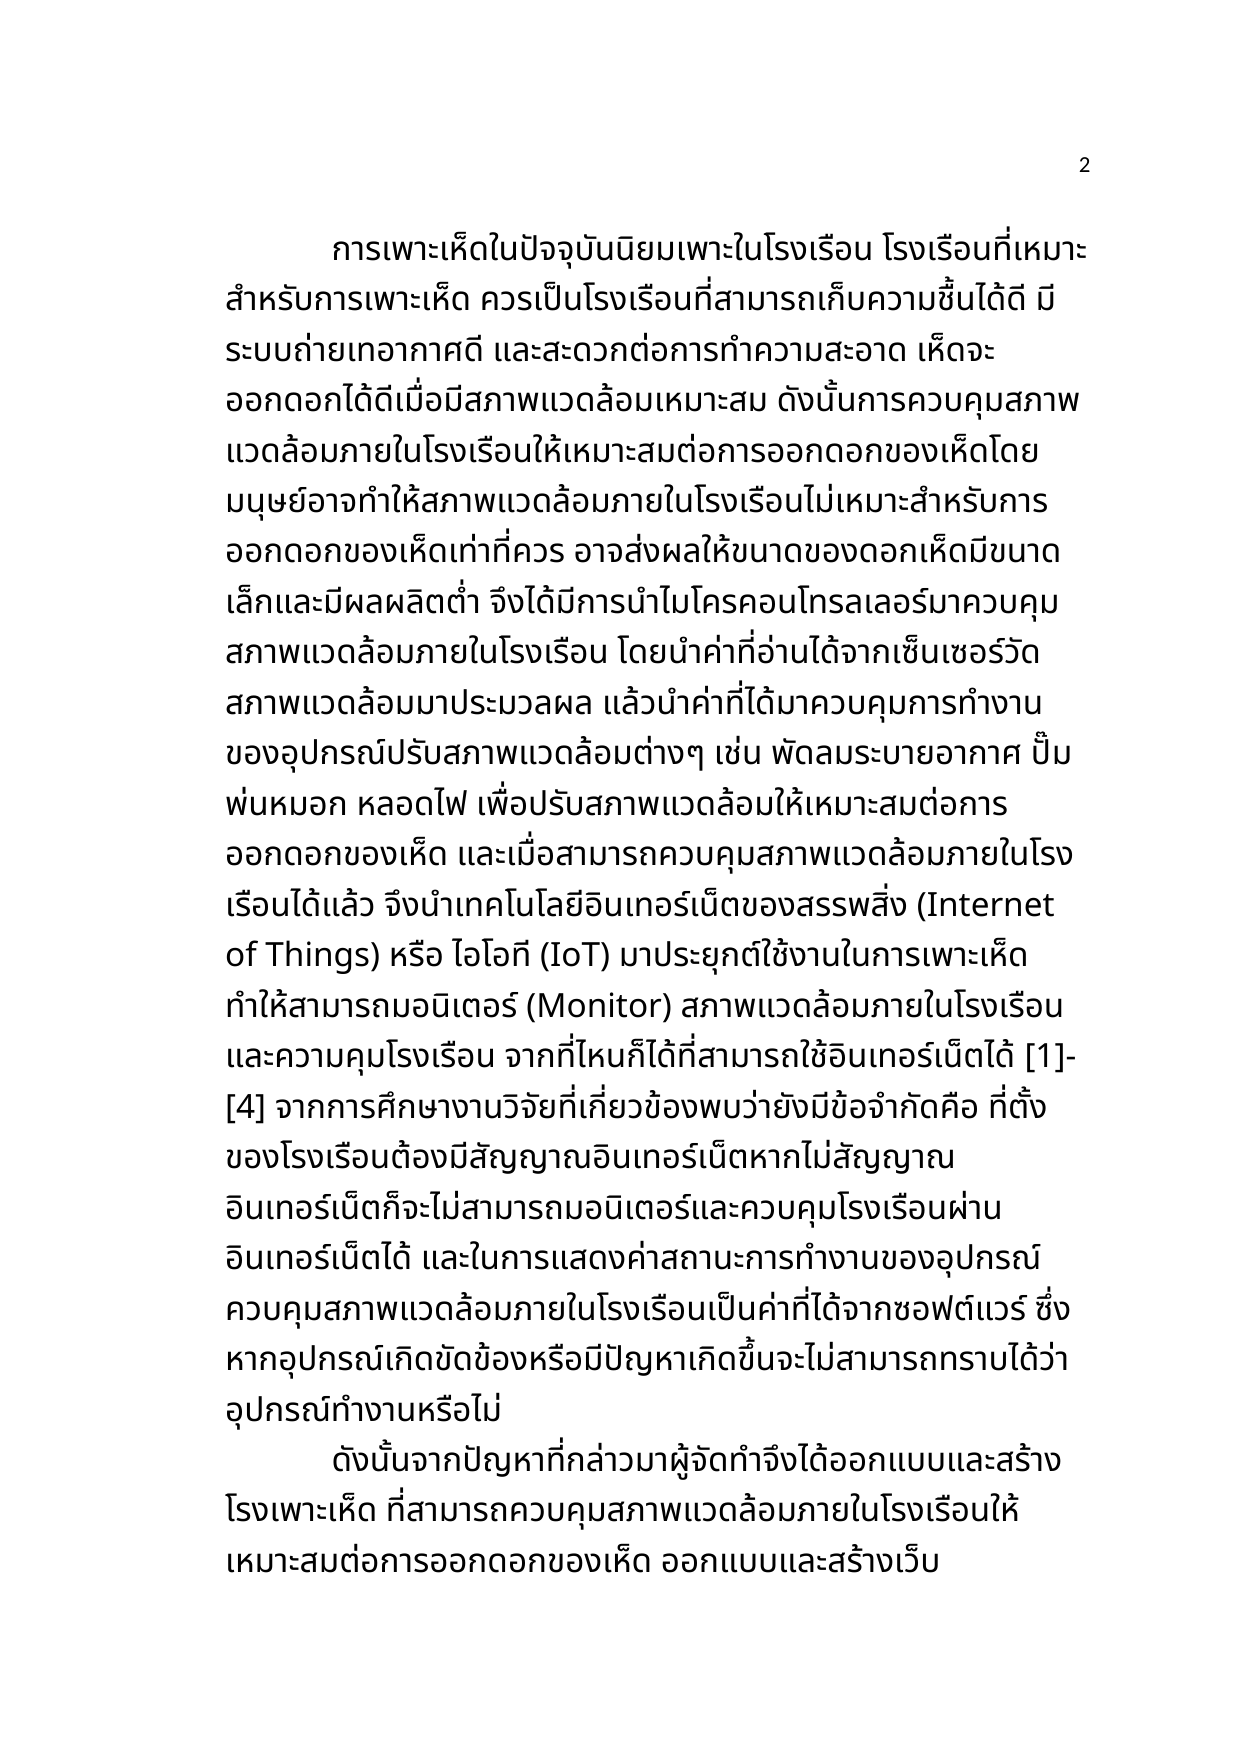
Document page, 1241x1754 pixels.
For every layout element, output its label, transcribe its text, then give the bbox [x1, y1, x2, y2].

text การเพาะเห็ดในปัจจุบันนิยมเพาะในโรงเรือน โรงเรือนที่เหมาะสำหรับการเพาะเห็ด ควรเป็นโรงเรือนที่สามารถเก็บความชื้นได้ดี มีระบบถ่ายเทอากาศดี และสะดวกต่อการทำความสะอาด เห็ดจะออกดอกได้ดีเมื่อมีสภาพแวดล้อมเหมาะสม ดังนั้นการควบคุมสภาพแวดล้อมภายในโรงเรือนให้เหมาะสมต่อการออกดอกของเห็ดโดยมนุษย์อาจทำให้สภาพแวดล้อมภายในโรงเรือนไม่เหมาะสำหรับการออกดอกของเห็ดเท่าที่ควร อาจส่งผลให้ขนาดของดอกเห็ดมีขนาดเล็กและมีผลผลิตต่ำ จึงได้มีการนำไมโครคอนโทรลเลอร์มาควบคุมสภาพแวดล้อมภายในโรงเรือน โดยนำค่าที่อ่านได้จากเซ็นเซอร์วัดสภาพแวดล้อมมาประมวลผล แล้วนำค่าที่ได้มาควบคุมการทำงานของอุปกรณ์ปรับสภาพแวดล้อมต่างๆ เช่น พัดลมระบายอากาศ ปั๊มพ่นหมอก หลอดไฟ เพื่อปรับสภาพแวดล้อมให้เหมาะสมต่อการออกดอกของเห็ด และเมื่อสามารถควบคุมสภาพแวดล้อมภายในโรงเรือนได้แล้ว จึงนำเทคโนโลยีอินเทอร์เน็ตของสรรพสิ่ง (Internet of Things) หรือ ไอโอที (IoT) มาประยุกต์ใช้งานในการเพาะเห็ด ทำให้สามารถมอนิเตอร์ (Monitor) สภาพแวดล้อมภายในโรงเรือน และความคุมโรงเรือน จากที่ไหนก็ได้ที่สามารถใช้อินเทอร์เน็ตได้ [1]-[4] จากการศึกษางานวิจัยที่เกี่ยวข้องพบว่ายังมีข้อจำกัดคือ ที่ตั้งของโรงเรือนต้องมีสัญญาณอินเทอร์เน็ตหากไม่สัญญาณอินเทอร์เน็ตก็จะไม่สามารถมอนิเตอร์และควบคุมโรงเรือนผ่านอินเทอร์เน็ตได้ และในการแสดงค่าสถานะการทำงานของอุปกรณ์ควบคุมสภาพแวดล้อมภายในโรงเรือนเป็นค่าที่ได้จากซอฟต์แวร์ ซึ่งหากอุปกรณ์เกิดขัดข้องหรือมีปัญหาเกิดขึ้นจะไม่สามารถทราบได้ว่าอุปกรณ์ทำงานหรือไม่ [225, 225, 1090, 1436]
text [225, 1436, 1090, 1587]
